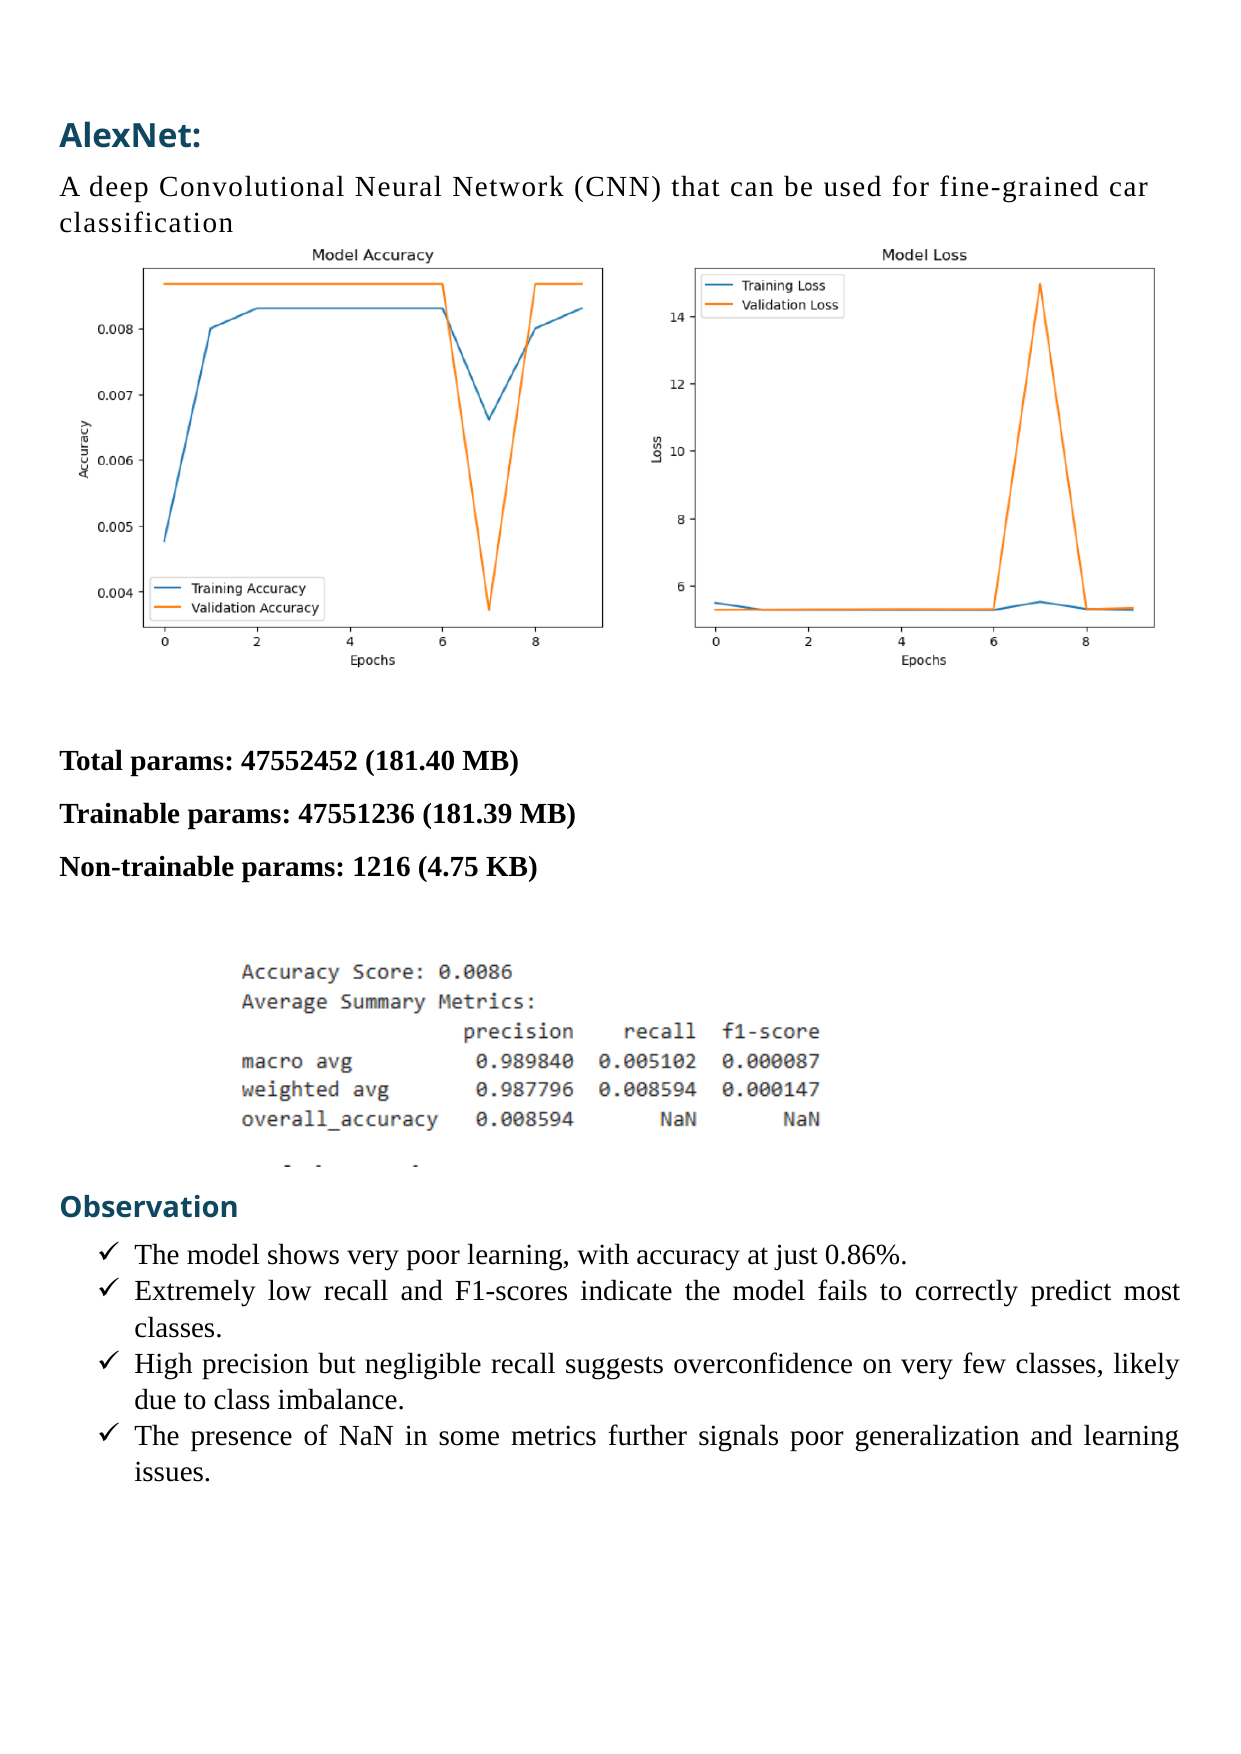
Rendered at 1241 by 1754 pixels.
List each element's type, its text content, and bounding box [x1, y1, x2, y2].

list The presence of NaN in some metrics further signals poor generalization and learning issues. [97, 1418, 1181, 1488]
text Total params: 47552452 (181.40 MB) [59, 743, 1181, 777]
picture [213, 954, 1027, 1167]
picture [59, 241, 1182, 672]
subtitle AlexNet: [59, 112, 1181, 157]
text Non-trainable params: 1216 (4.75 KB) [59, 849, 1181, 882]
text Trainable params: 47551236 (181.39 MB) [59, 796, 1181, 829]
list Extremely low recall and F1-scores indicate the model fails to correctly predict most classes. [97, 1273, 1181, 1343]
subtitle Observation [59, 1186, 1181, 1226]
list The model shows very poor learning, with accuracy at just 0.86%. [97, 1237, 1181, 1271]
list High precision but negligible recall suggests overconfidence on very few classes, likely due to class imbalance. [97, 1346, 1181, 1416]
text A deep Convolutional Neural Network (CNN) that can be used for fine-grained car classification [59, 169, 1181, 241]
